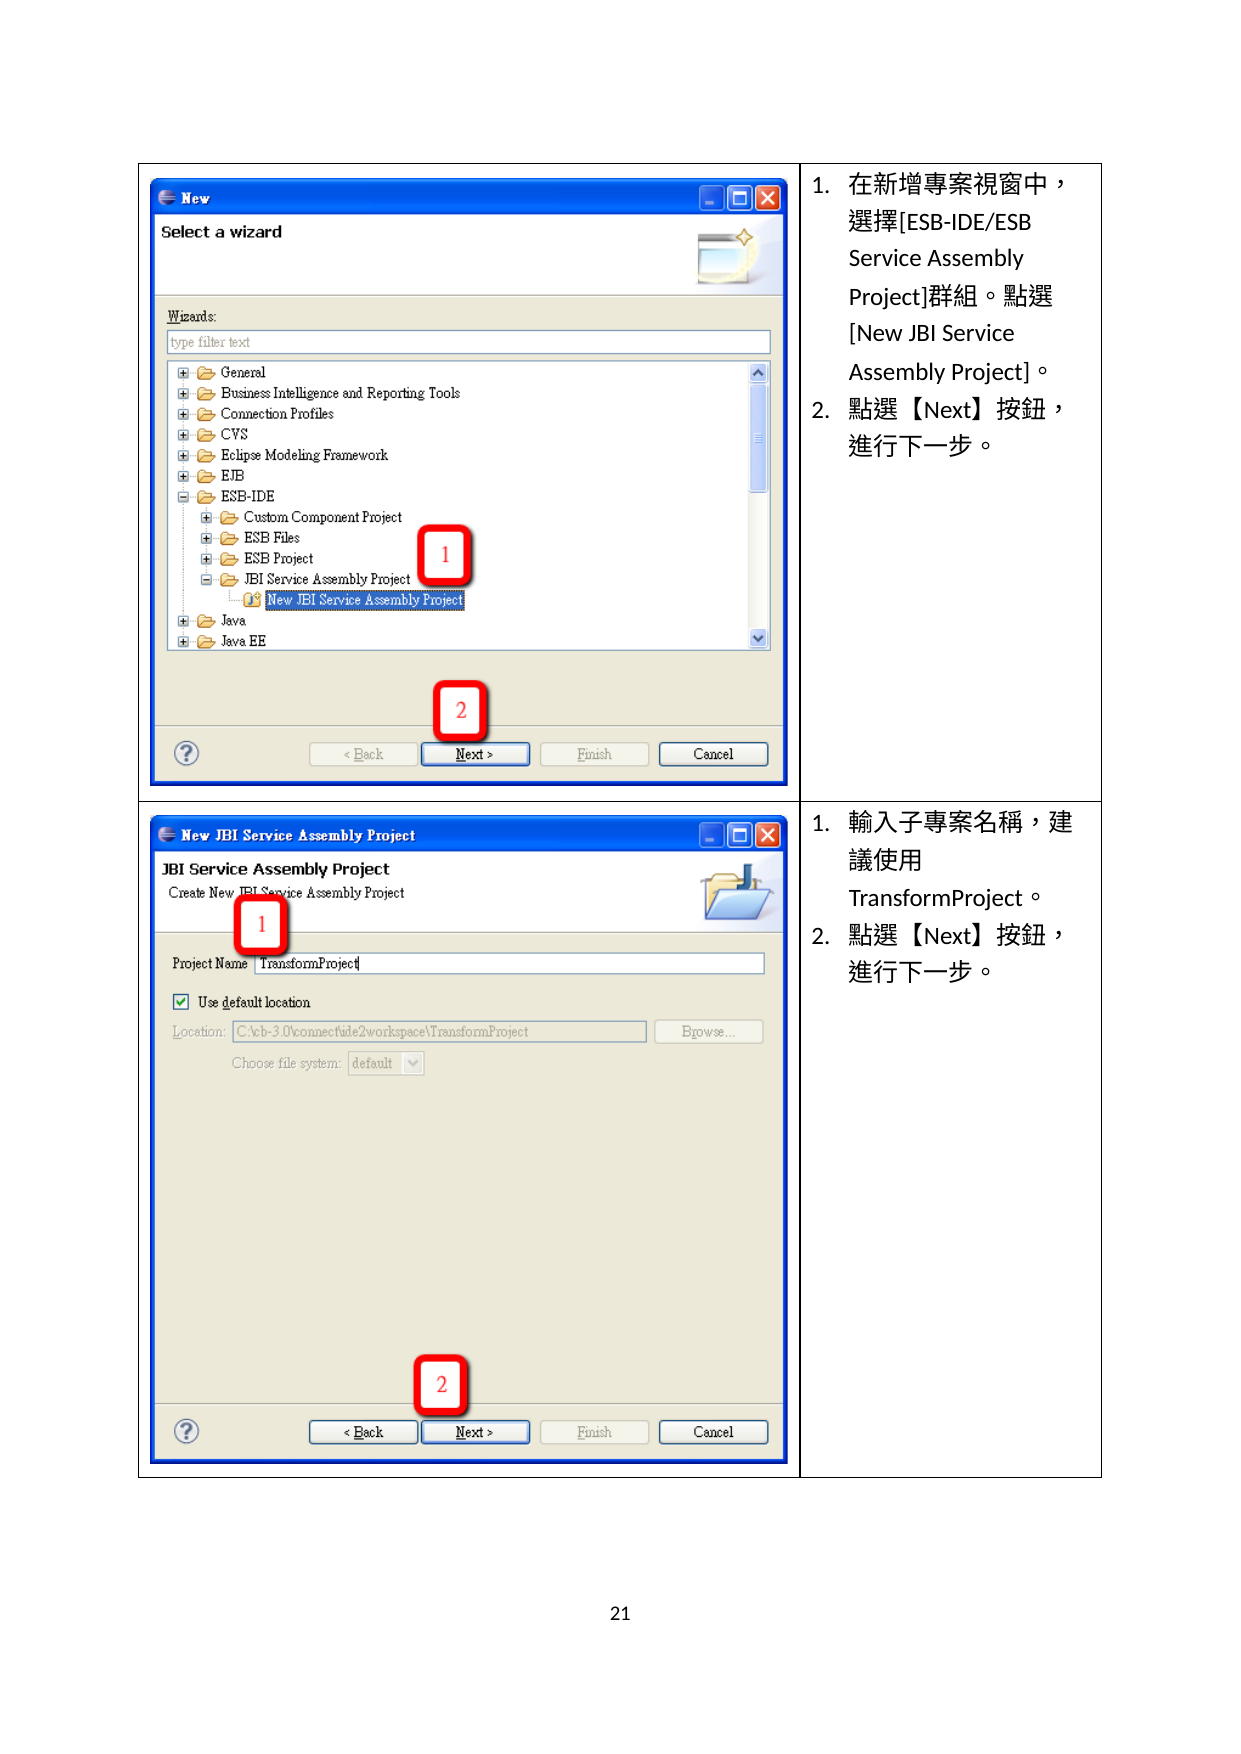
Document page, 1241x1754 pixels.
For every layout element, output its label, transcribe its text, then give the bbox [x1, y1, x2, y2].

table_cell [139, 164, 799, 801]
table_cell 輸入子專案名稱，建議使用TransformProject。 點選【Next】按鈕，進行下一步。 [801, 802, 1101, 1477]
table_cell [139, 802, 799, 1477]
table_cell 在新增專案視窗中，選擇[ESB-IDE/ESB Service Assembly Project]群組。點選[New JBI Service Assembly Project]。 點選【Next】按鈕，進行下一步。 [801, 164, 1101, 801]
picture [150, 815, 788, 1464]
picture [150, 178, 788, 786]
